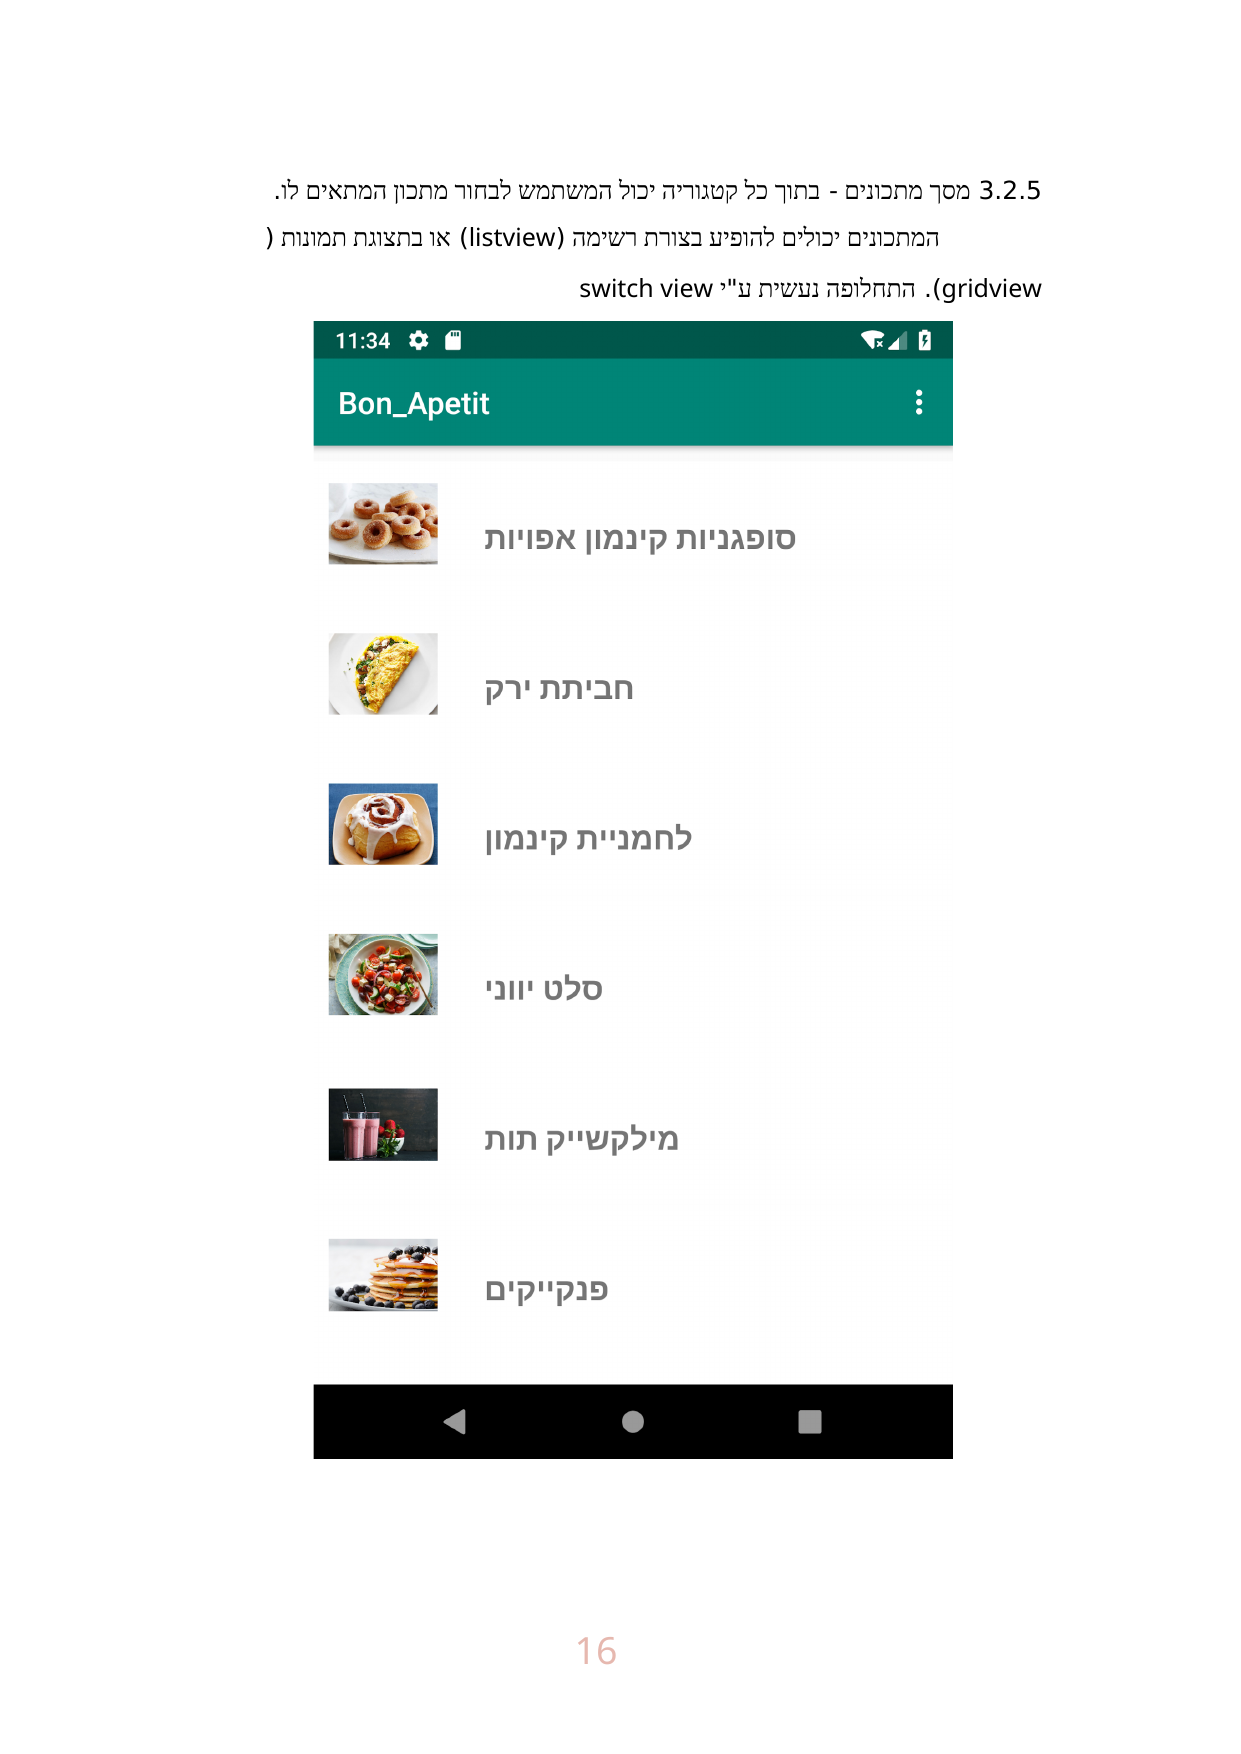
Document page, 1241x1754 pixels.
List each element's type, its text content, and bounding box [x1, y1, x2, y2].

text 3.2.5 מסך מתכונים - בתוך כל קטגוריה יכול המשתמש לבחור מתכון המתאים לו. [224, 176, 1042, 205]
picture [313, 321, 953, 1459]
text המתכונים יכולים להופיע בצורת רשימה (listview) או בתצוגת תמונות (gridview). התחלופה נעשית ע"י switch view [224, 220, 1042, 305]
